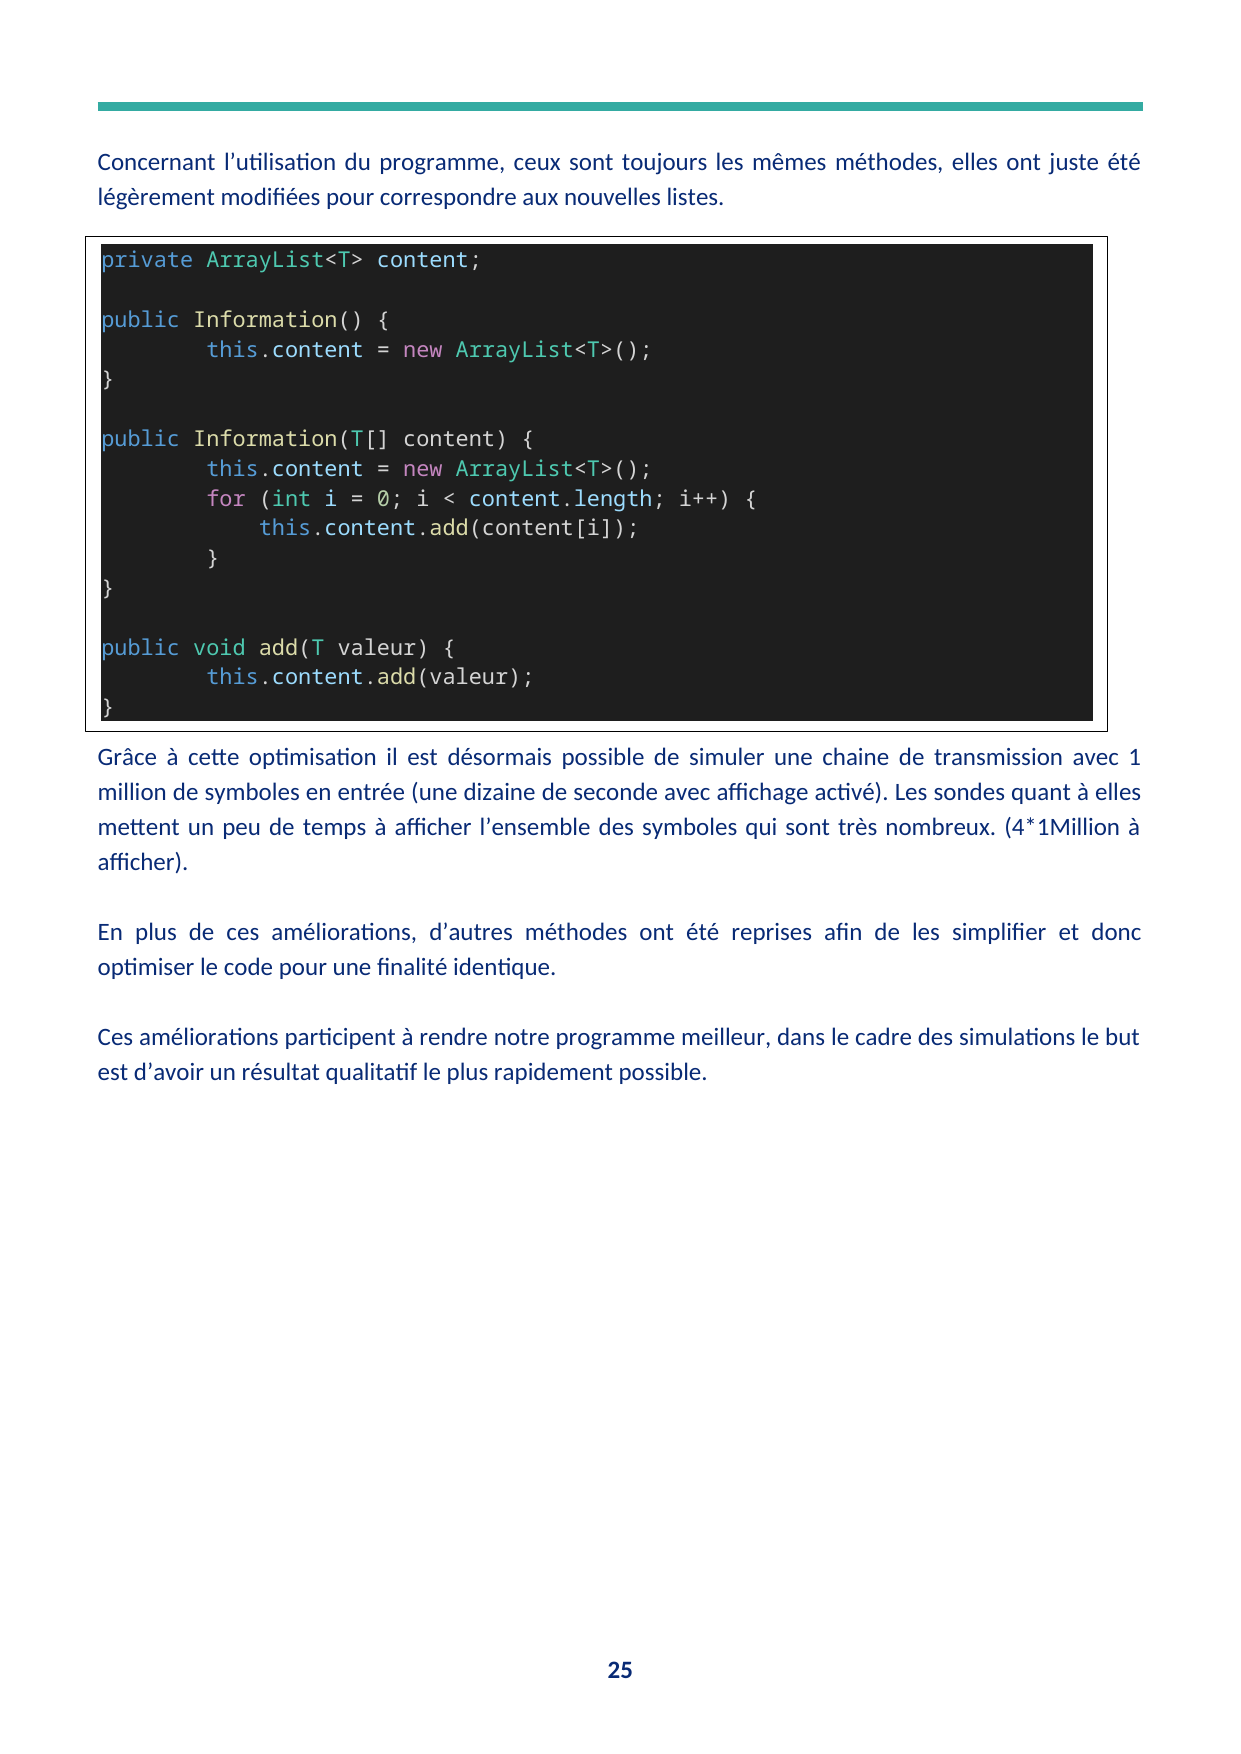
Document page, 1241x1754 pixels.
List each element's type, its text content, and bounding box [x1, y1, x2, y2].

text Ces améliorations participent à rendre notre programme meilleur, dans le cadre des simulations le but est d’avoir un résultat qualitatif le plus rapidement possible. [97, 1021, 1143, 1087]
text Grâce à cette optimisation il est désormais possible de simuler une chaine de transmission avec 1 million de symboles en entrée (une dizaine de seconde avec affichage activé). Les sondes quant à elles mettent un peu de temps à afficher l’ensemble des symboles qui sont très nombreux. (4*1Million à afficher). [97, 286, 1143, 877]
text En plus de ces améliorations, d’autres méthodes ont été reprises afin de les simplifier et donc optimiser le code pour une finalité identique. [97, 916, 1143, 982]
text Concernant l’utilisation du programme, ceux sont toujours les mêmes méthodes, elles ont juste été légèrement modifiées pour correspondre aux nouvelles listes. [97, 146, 1143, 212]
